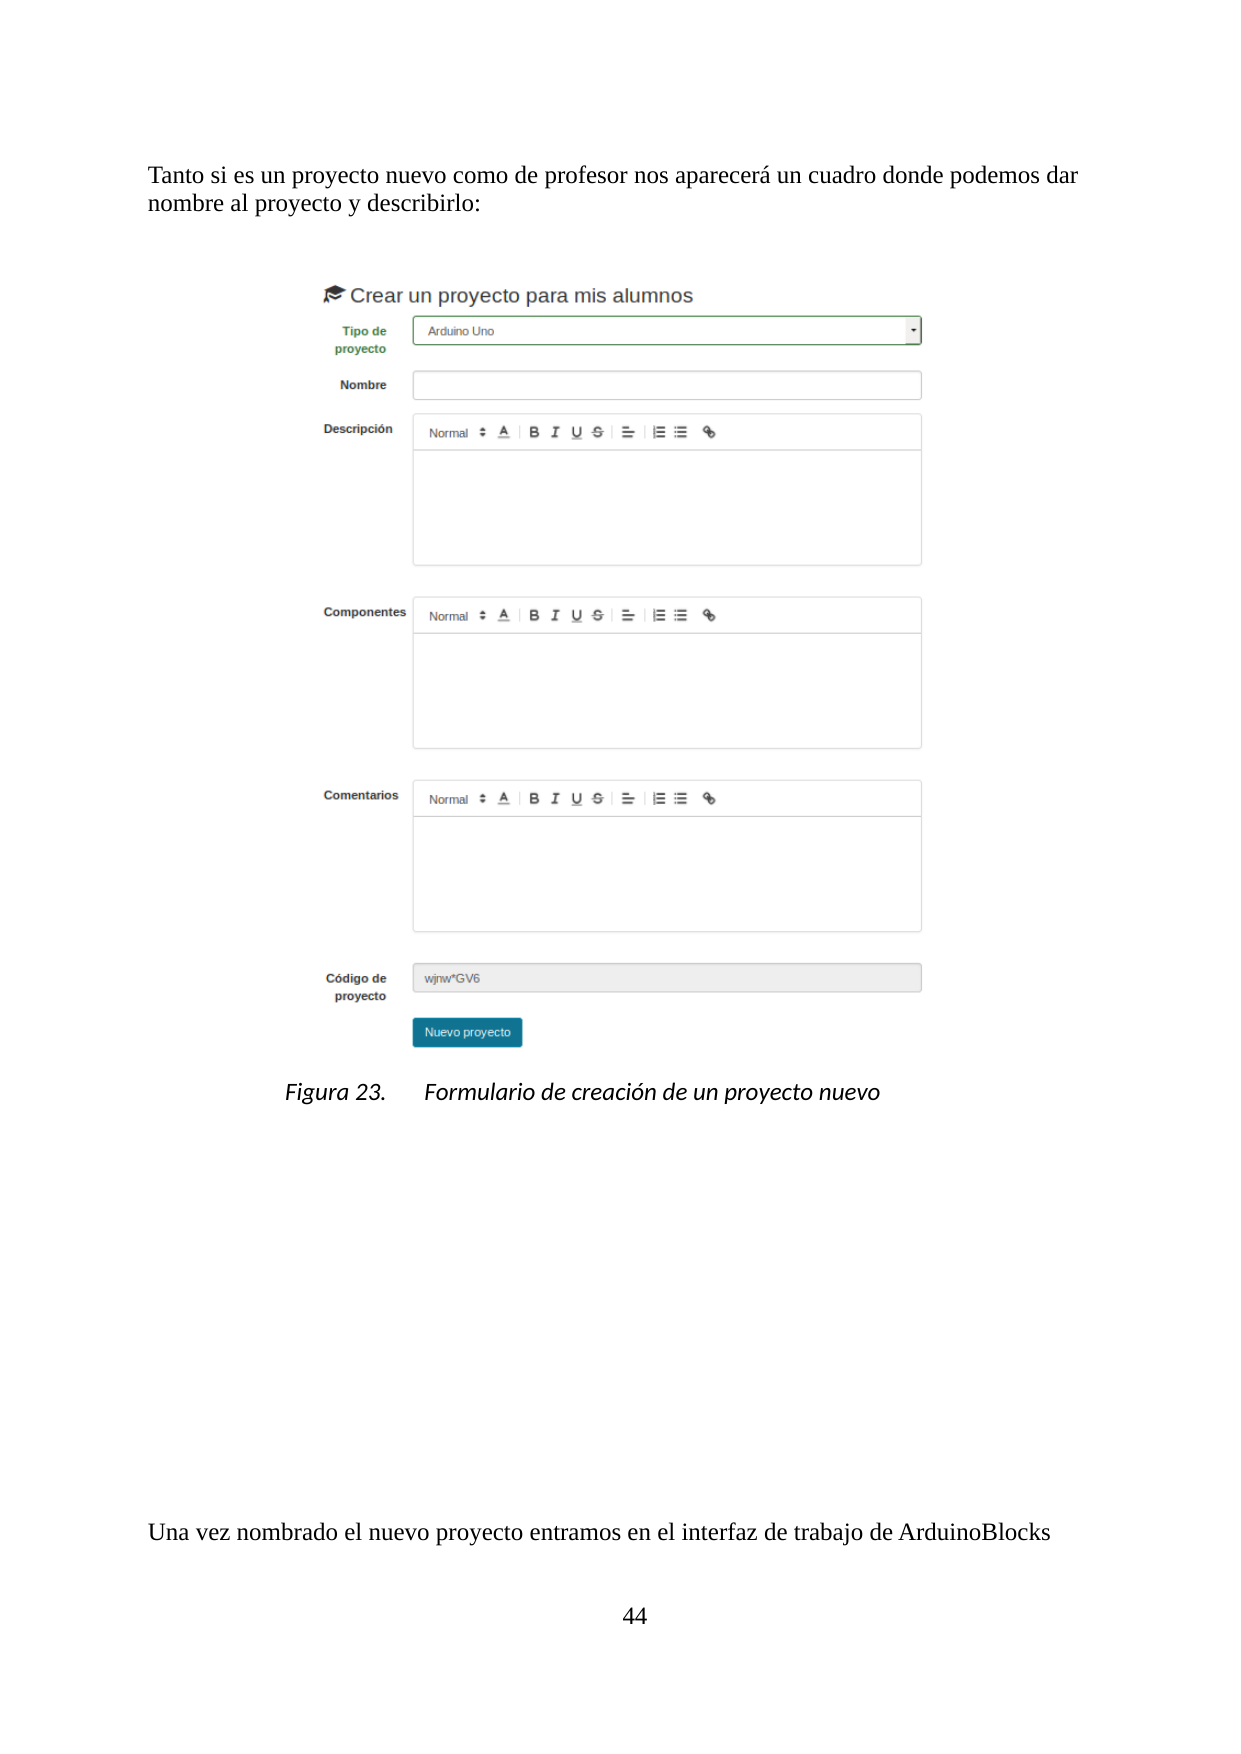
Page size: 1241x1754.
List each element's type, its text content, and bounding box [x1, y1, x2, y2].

text Una vez nombrado el nuevo proyecto entramos en el interfaz de trabajo de ArduinoBlocks [148, 1517, 1122, 1545]
text Formulario de creación de un proyecto nuevo [148, 1076, 1122, 1107]
text Tanto si es un proyecto nuevo como de profesor nos aparecerá un cuadro donde podemos dar nombre al proyecto y describirlo: [148, 160, 1122, 217]
picture [315, 274, 955, 1077]
